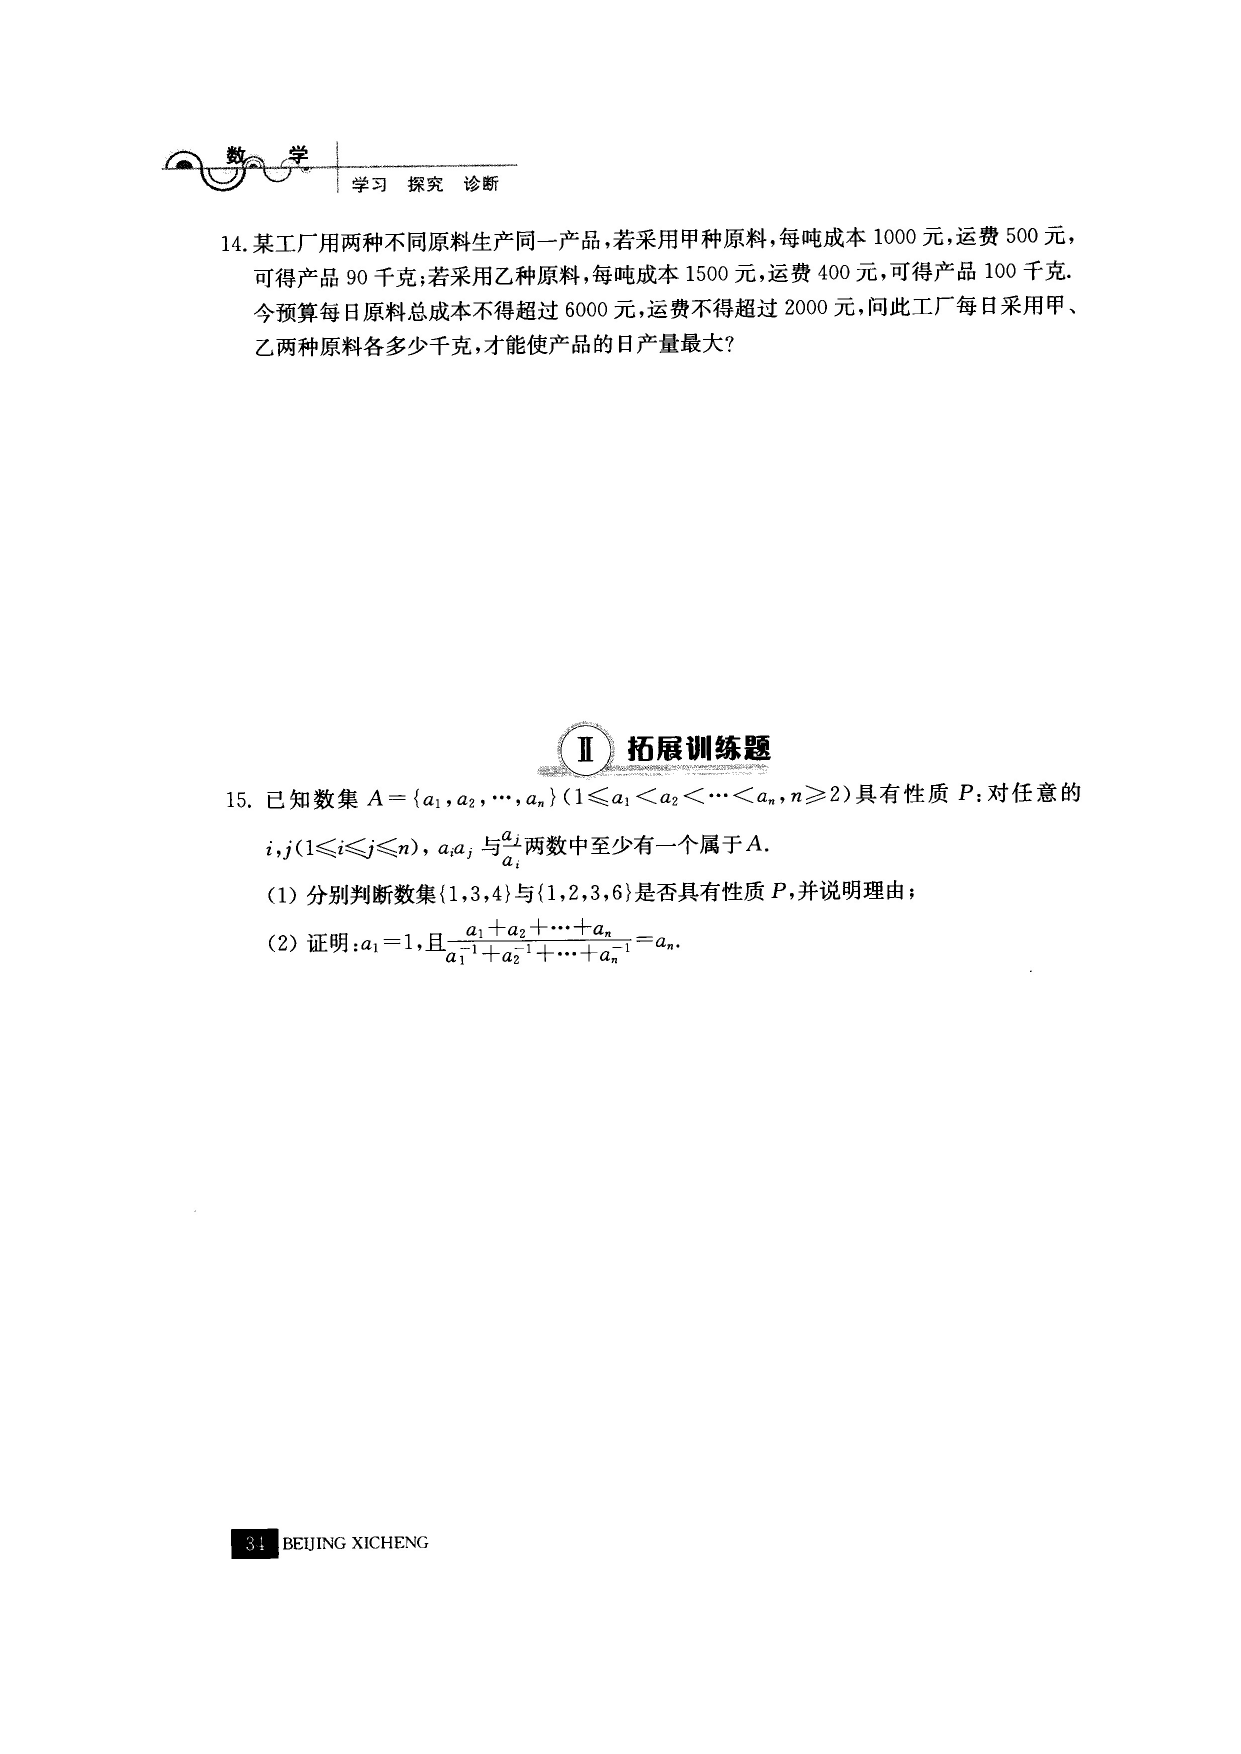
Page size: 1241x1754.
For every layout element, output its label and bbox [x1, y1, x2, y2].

picture [141, 118, 1100, 1595]
